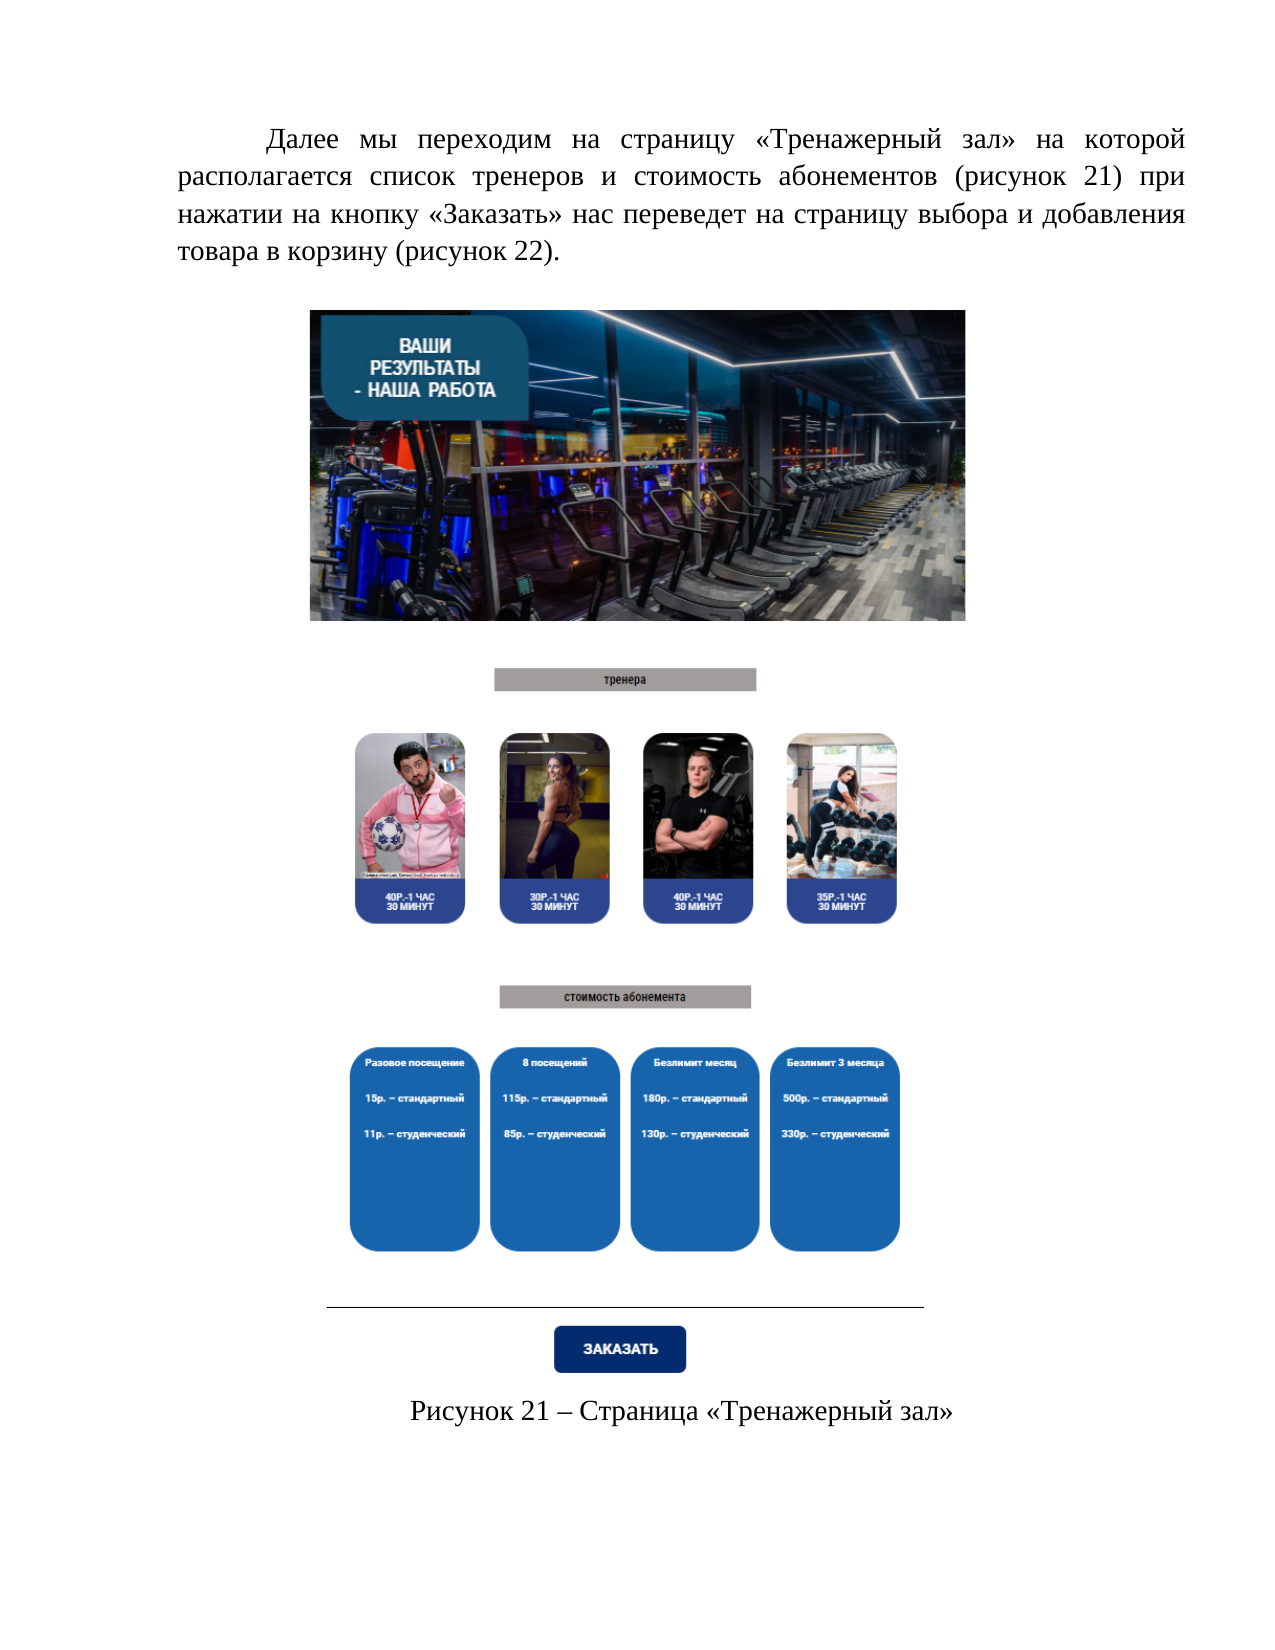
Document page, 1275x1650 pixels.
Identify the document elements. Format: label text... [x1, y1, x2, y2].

text Далее мы переходим на страницу «Тренажерный зал» на которой располагается список тренеров и стоимость абонементов (рисунок 21) при нажатии на кнопку «Заказать» нас переведет на страницу выбора и добавления товара в корзину (рисунок 22). [177, 118, 1186, 268]
picture [309, 310, 966, 1374]
